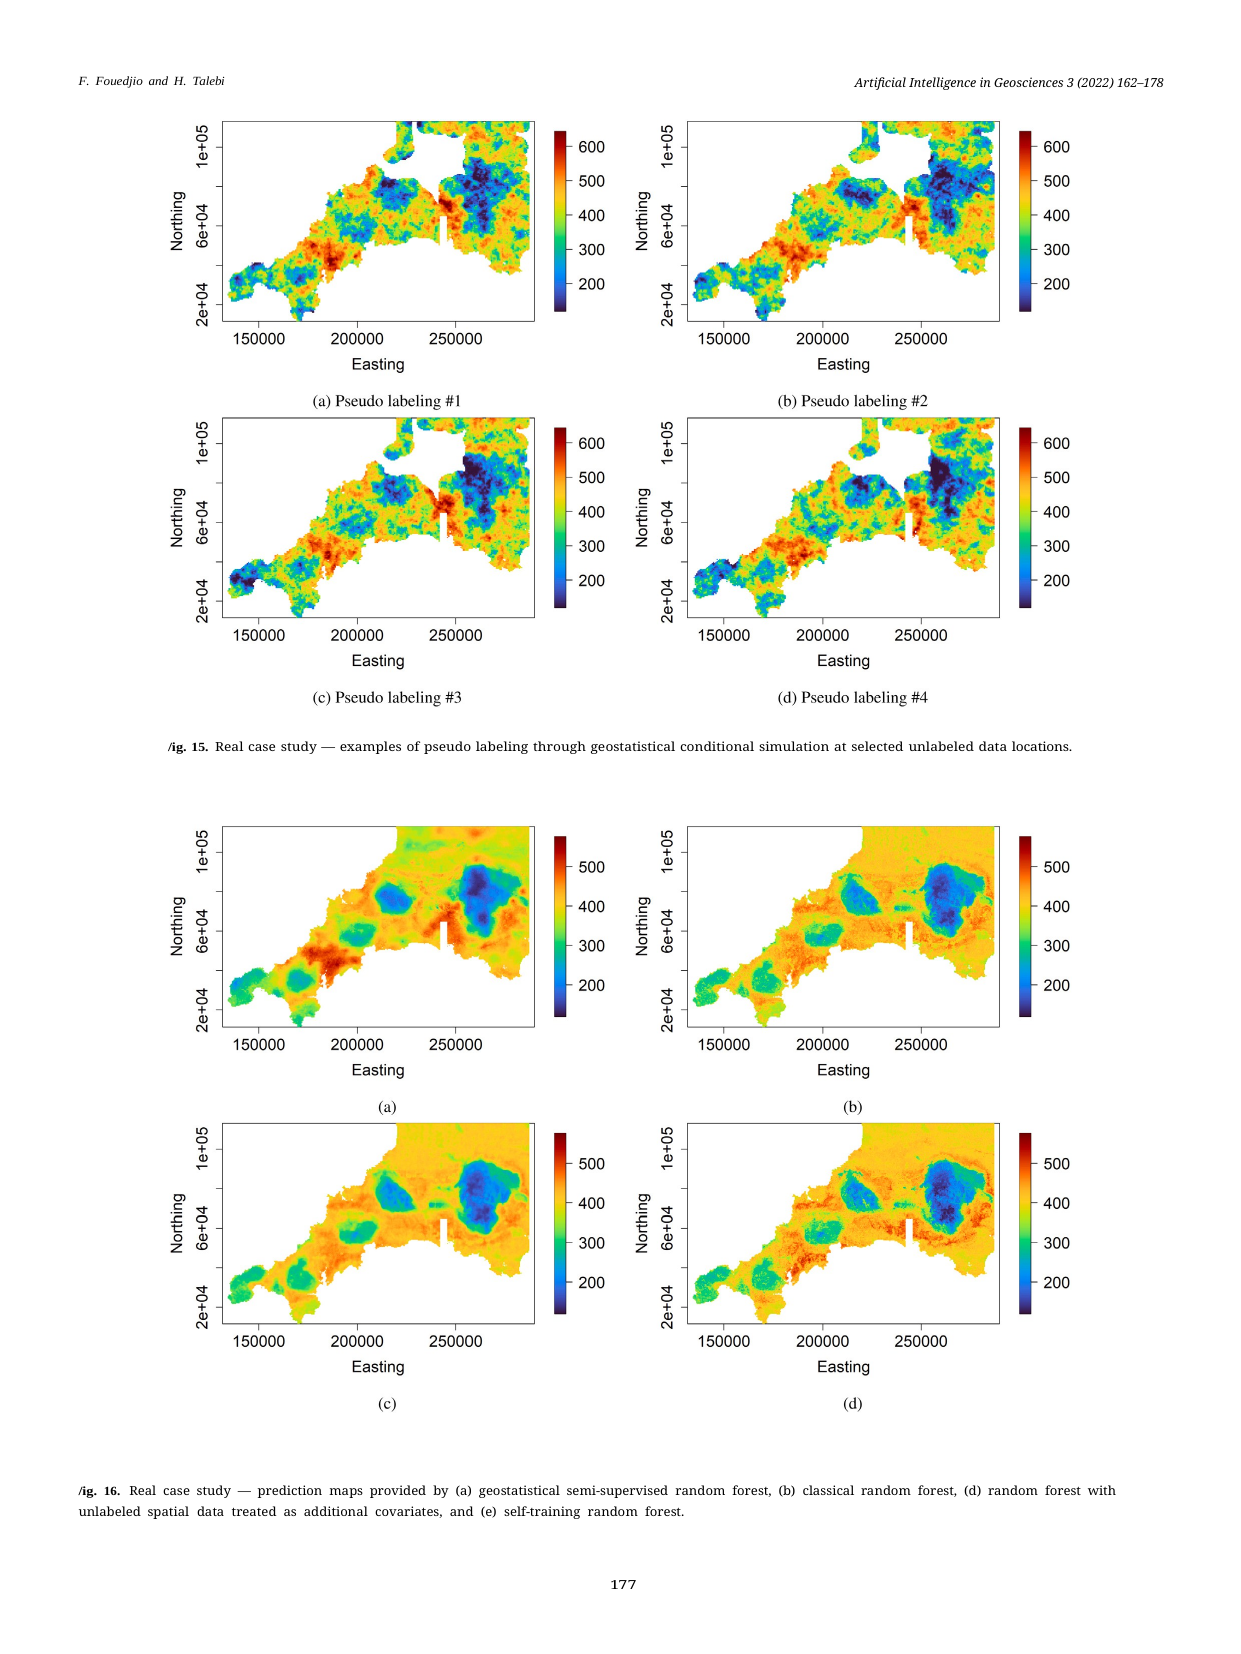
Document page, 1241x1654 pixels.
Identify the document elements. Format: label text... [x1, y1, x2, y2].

picture [168, 119, 1072, 708]
text /ig. 16. Real case study — prediction maps provided by (a) geostatistical semi-supervised random forest, (b) classical random forest, (d) random forest with unlabeled spatial data treated as additional covariates, and (e) self-training random forest. [78, 1482, 1173, 1520]
text /ig. 15. Real case study — examples of pseudo labeling through geostatistical conditional simulation at selected unlabeled data locations. [68, 738, 1172, 755]
picture [168, 824, 1072, 1413]
